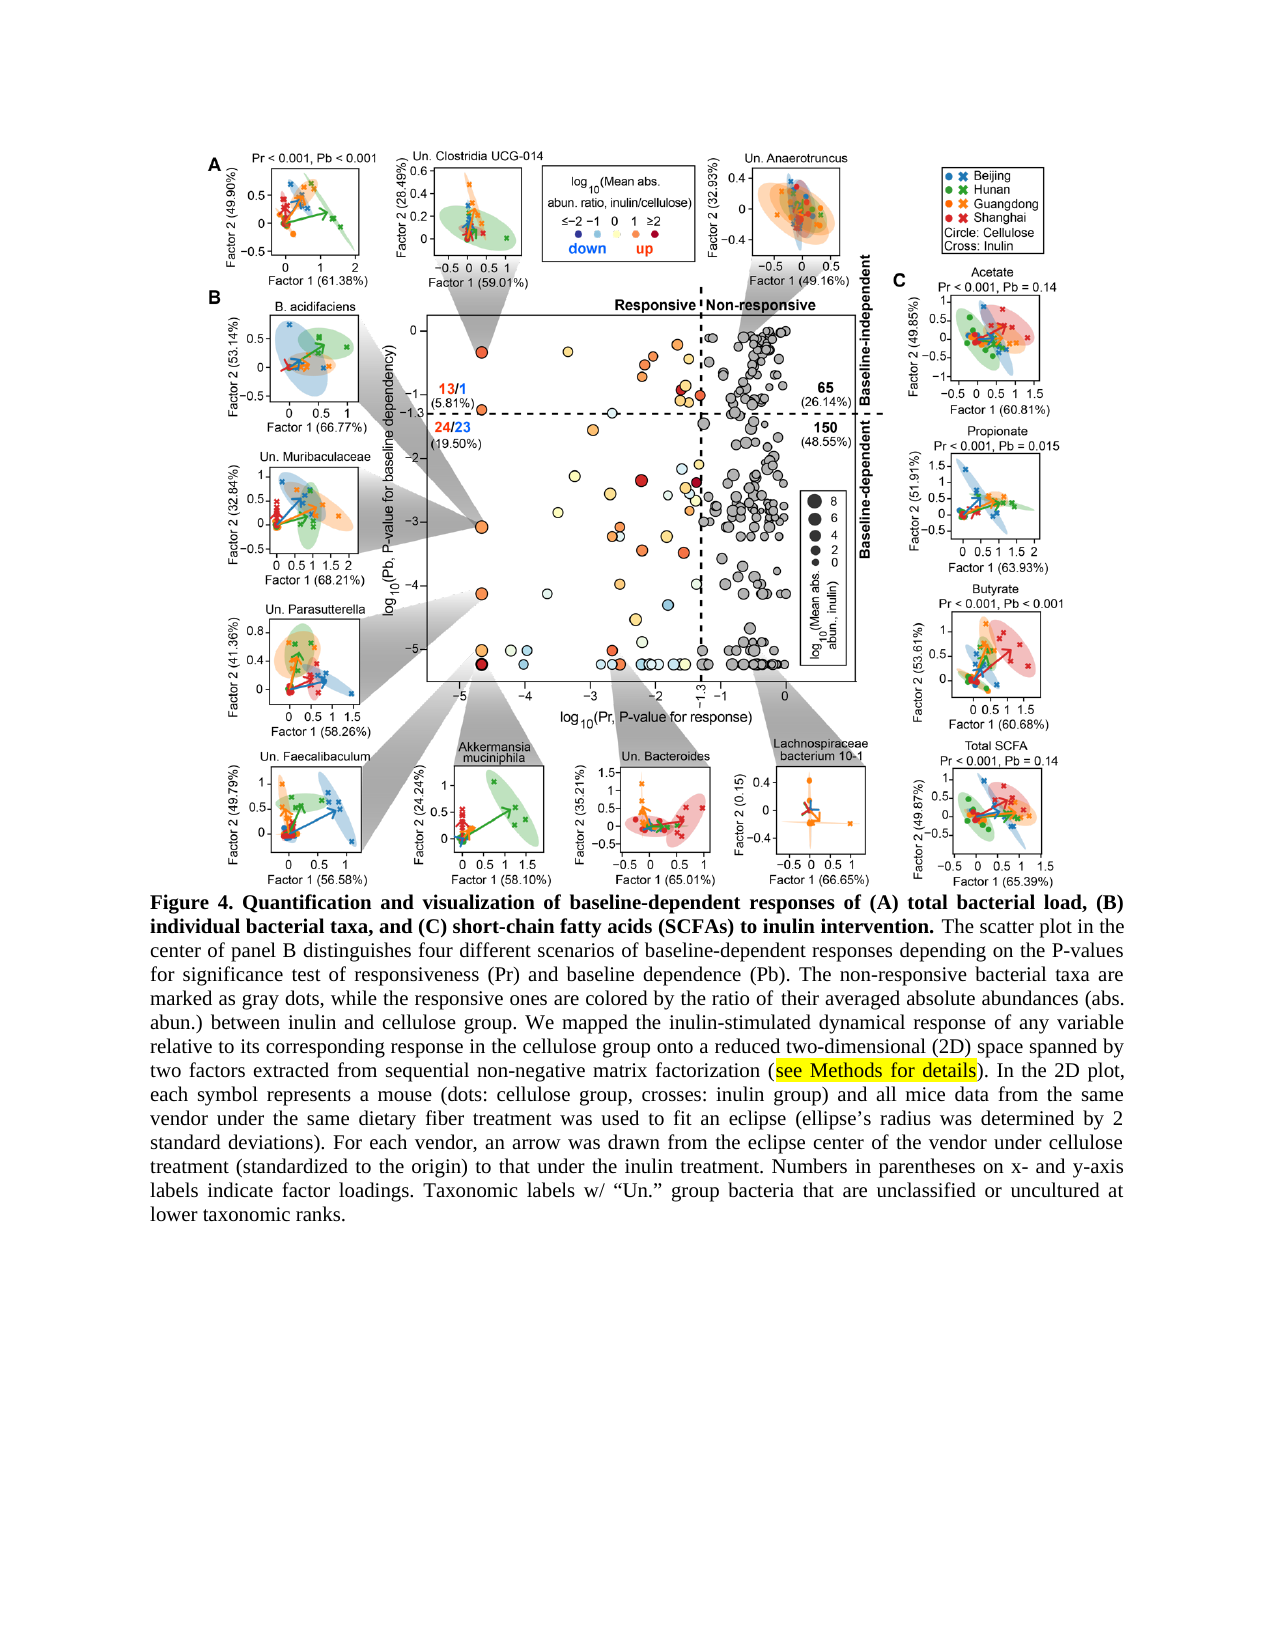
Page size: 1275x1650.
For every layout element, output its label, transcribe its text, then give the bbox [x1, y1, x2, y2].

text Figure 4. Quantification and visualization of baseline-dependent responses of (A) total bacterial load, (B) individual bacterial taxa, and (C) short-chain fatty acids (SCFAs) to inulin intervention. The scatter plot in the center of panel B distinguishes four different scenarios of baseline-dependent responses depending on the P-values for significance test of responsiveness (Pr) and baseline dependence (Pb). The non-responsive bacterial taxa are marked as gray dots, while the responsive ones are colored by the ratio of their averaged absolute abundances (abs. abun.) between inulin and cellulose group. We mapped the inulin-stimulated dynamical response of any variable relative to its corresponding response in the cellulose group onto a reduced two-dimensional (2D) space spanned by two factors extracted from sequential non-negative matrix factorization (see Methods for details). In the 2D plot, each symbol represents a mouse (dots: cellulose group, crosses: inulin group) and all mice data from the same vendor under the same dietary fiber treatment was used to fit an eclipse (ellipse’s radius was determined by 2 standard deviations). For each vendor, an arrow was drawn from the eclipse center of the vendor under cellulose treatment (standardized to the origin) to that under the inulin treatment. Numbers in parentheses on x- and y-axis labels indicate factor loadings. Taxonomic labels w/ “Un.” group bacteria that are unclassified or uncultured at lower taxonomic ranks. [150, 889, 1125, 1226]
picture [207, 150, 1068, 890]
